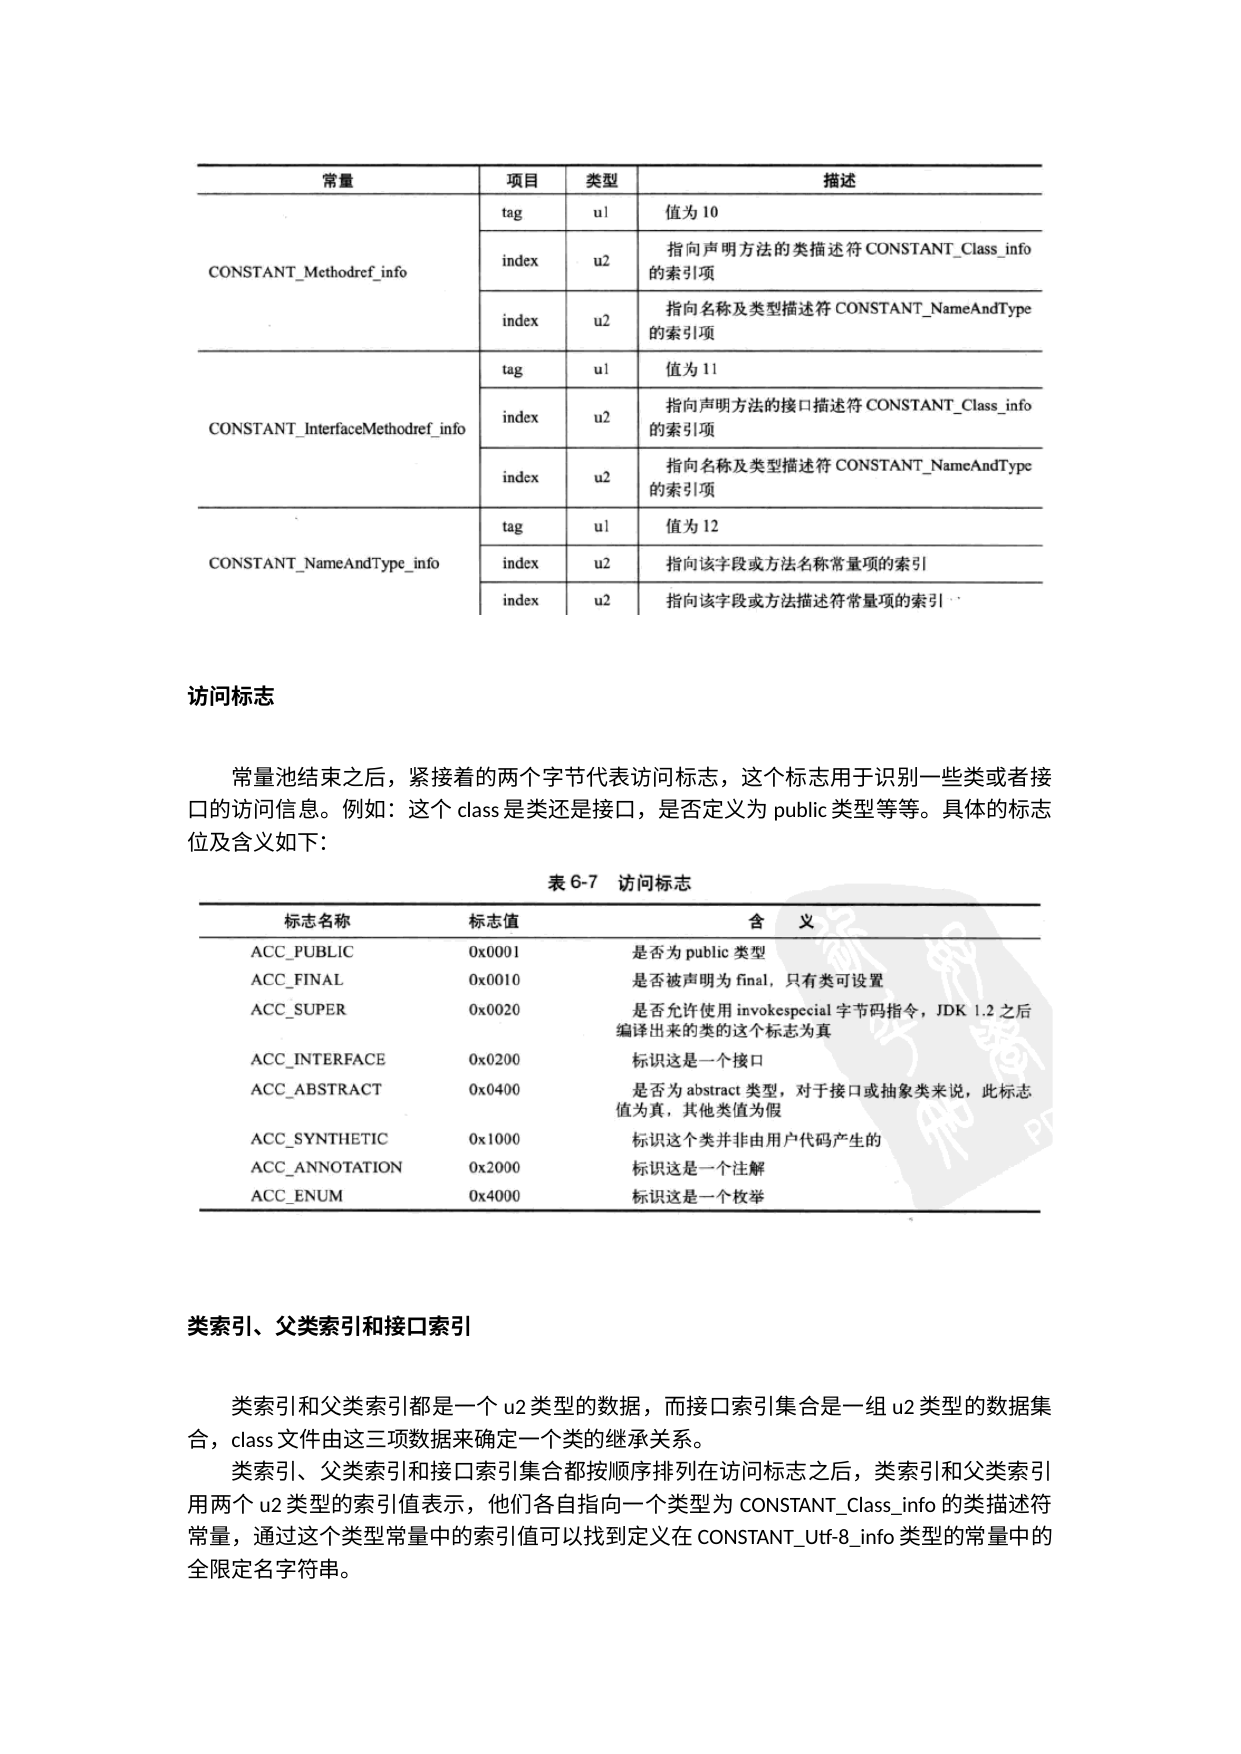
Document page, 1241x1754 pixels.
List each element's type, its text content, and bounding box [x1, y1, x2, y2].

subtitle 类索引、父类索引和接口索引 [187, 1308, 1053, 1341]
text 常量池结束之后，紧接着的两个字节代表访问标志，这个标志用于识别一些类或者接口的访问信息。例如：这个class是类还是接口，是否定义为public类型等等。具体的标志位及含义如下： [187, 759, 1053, 856]
picture [187, 856, 1053, 1242]
subtitle 访问标志 [187, 679, 1053, 711]
text 类索引和父类索引都是一个u2类型的数据，而接口索引集合是一组u2类型的数据集合，class文件由这三项数据来确定一个类的继承关系。 [187, 1389, 1053, 1454]
text 类索引、父类索引和接口索引集合都按顺序排列在访问标志之后，类索引和父类索引用两个u2类型的索引值表示，他们各自指向一个类型为CONSTANT_Class_info的类描述符常量，通过这个类型常量中的索引值可以找到定义在CONSTANT_Utf-8_info类型的常量中的全限定名字符串。 [187, 1454, 1053, 1584]
picture [187, 162, 1053, 615]
